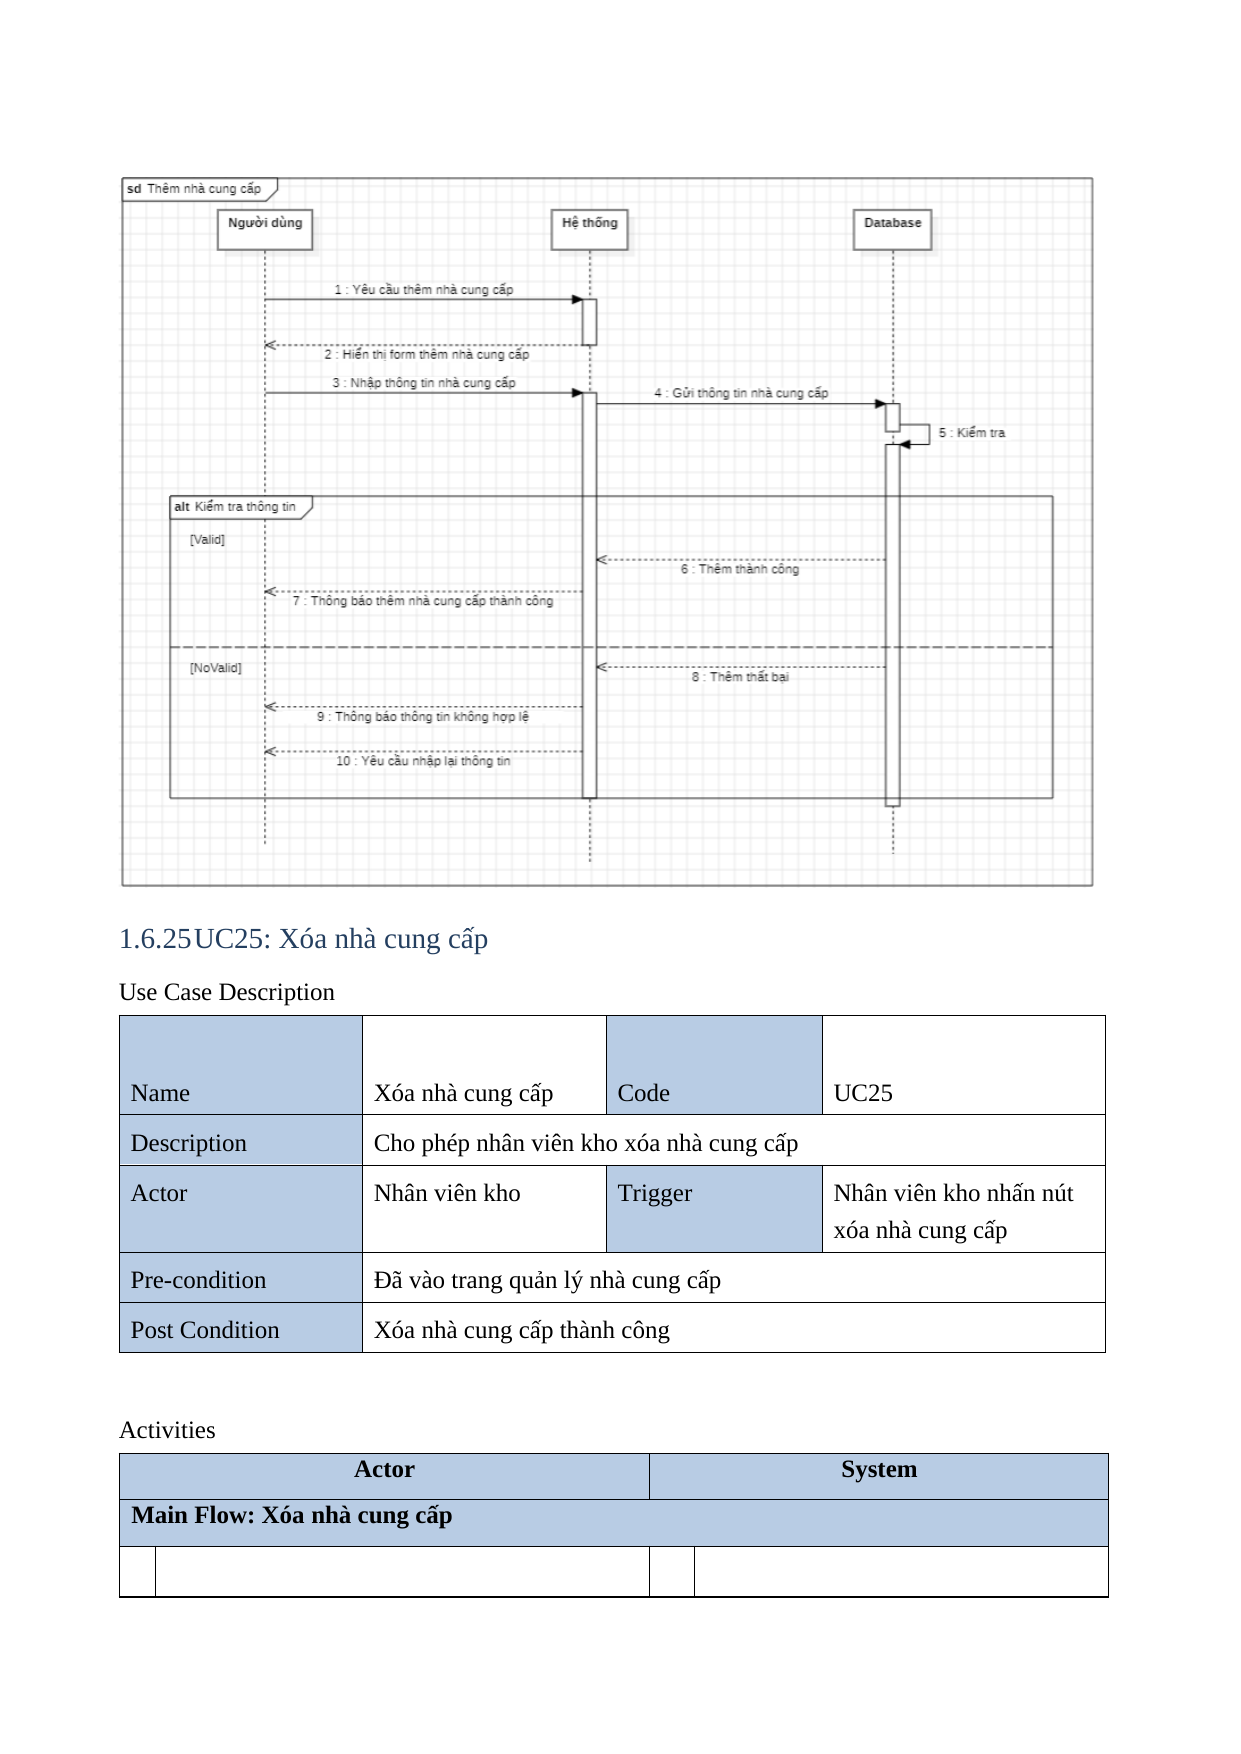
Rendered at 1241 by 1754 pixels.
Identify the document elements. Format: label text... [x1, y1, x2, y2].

subtitle UC25: Xóa nhà cung cấp [118, 921, 1122, 955]
table_header Actor [120, 1454, 649, 1499]
picture [118, 177, 1094, 888]
table_cell Nhân viên kho nhấn nút xóa nhà cung cấp [823, 1166, 1105, 1252]
table_cell [695, 1547, 1108, 1596]
table_header UC25 [823, 1016, 1105, 1114]
table_cell Đã vào trang quản lý nhà cung cấp [363, 1253, 1105, 1302]
table_header Name [120, 1016, 362, 1114]
table_cell Post Condition [120, 1303, 362, 1352]
table_cell Main Flow: Xóa nhà cung cấp [120, 1500, 1108, 1546]
table_cell Actor [120, 1166, 362, 1252]
text Activities [118, 1415, 1122, 1444]
table_cell [120, 1547, 155, 1596]
table_cell Trigger [607, 1166, 822, 1252]
table_header Xóa nhà cung cấp [363, 1016, 606, 1114]
table_header System [650, 1454, 1108, 1499]
table_cell Description [120, 1115, 362, 1164]
table_cell [156, 1547, 649, 1596]
table_header Code [607, 1016, 822, 1114]
table_cell [650, 1547, 694, 1596]
table_cell Cho phép nhân viên kho xóa nhà cung cấp [363, 1115, 1105, 1164]
table_cell Xóa nhà cung cấp thành công [363, 1303, 1105, 1352]
text Use Case Description [118, 977, 1122, 1006]
table_cell Pre-condition [120, 1253, 362, 1302]
table_cell Nhân viên kho [363, 1166, 606, 1252]
